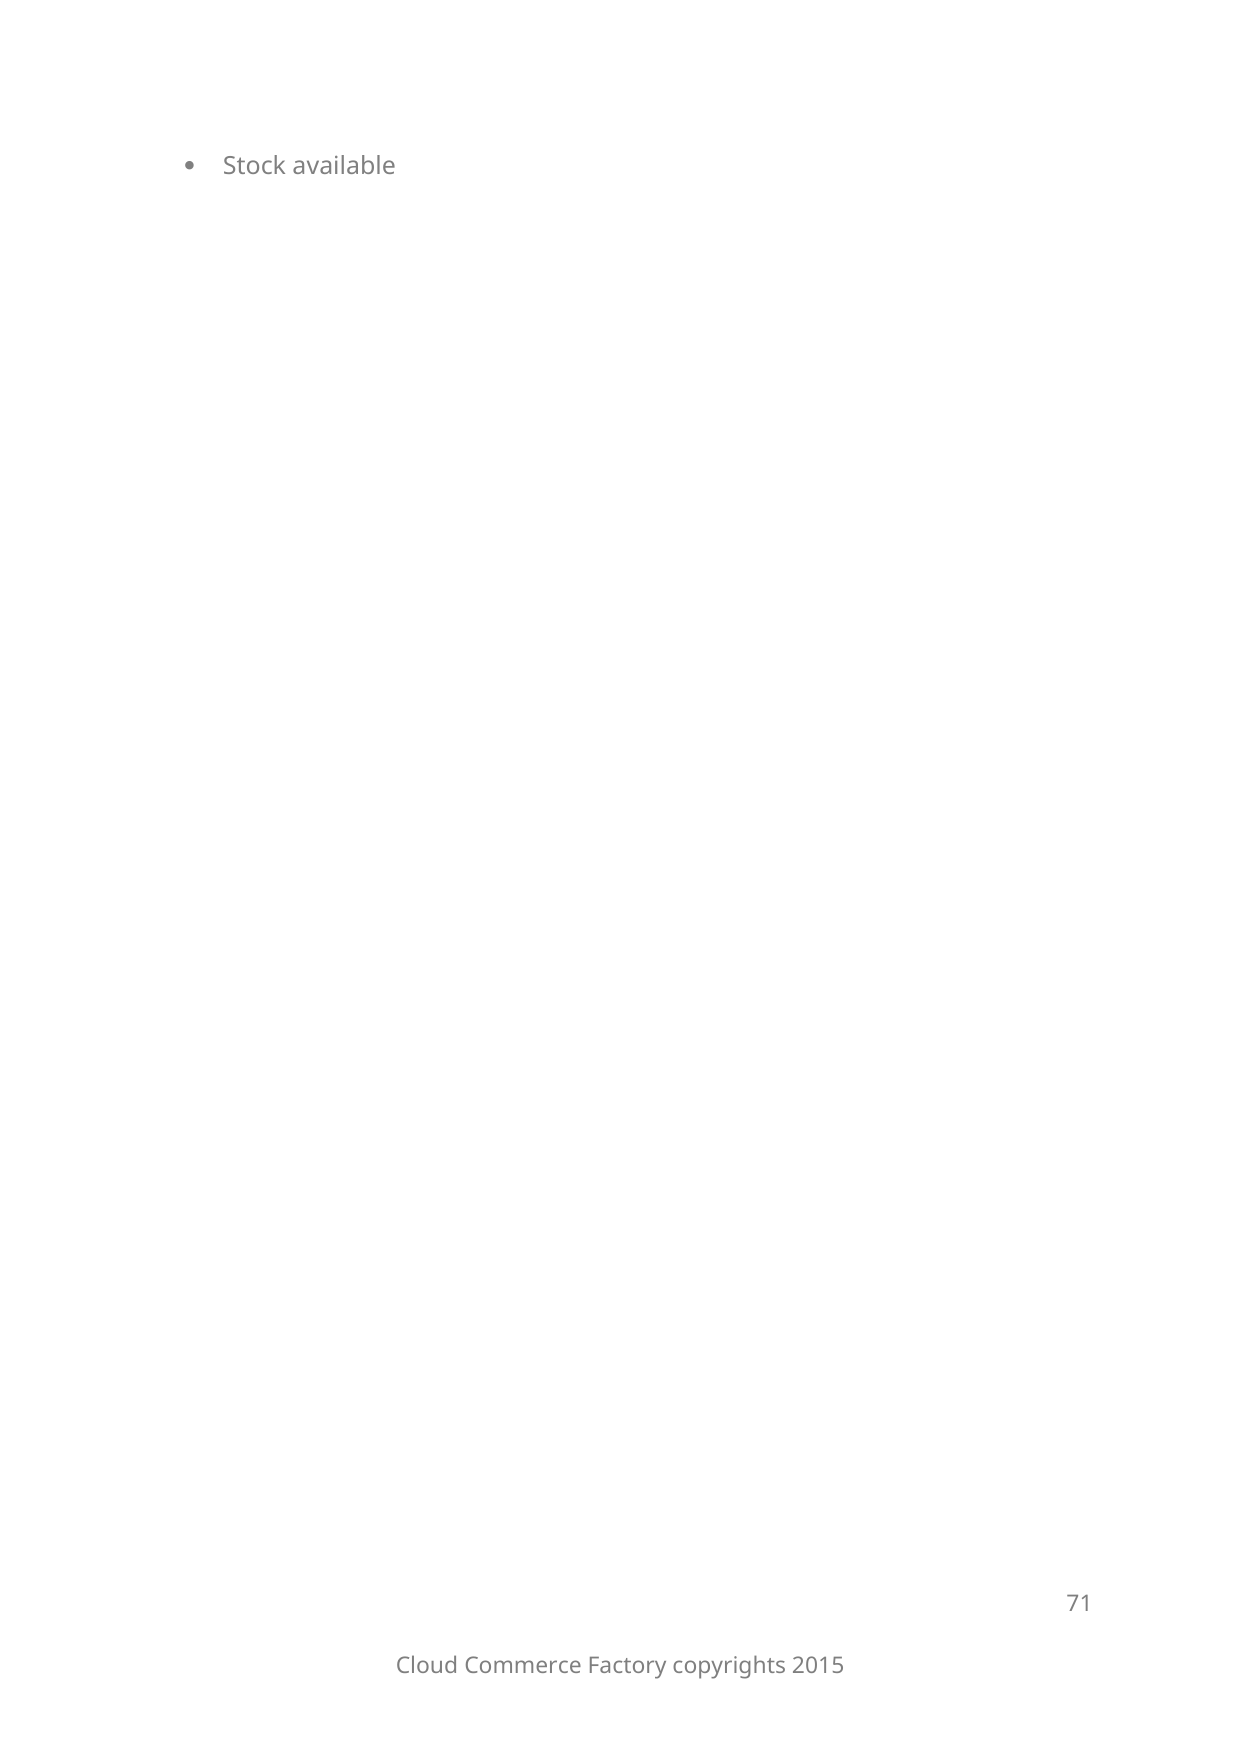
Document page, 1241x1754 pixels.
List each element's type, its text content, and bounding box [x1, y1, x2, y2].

list Stock available [185, 148, 1093, 182]
